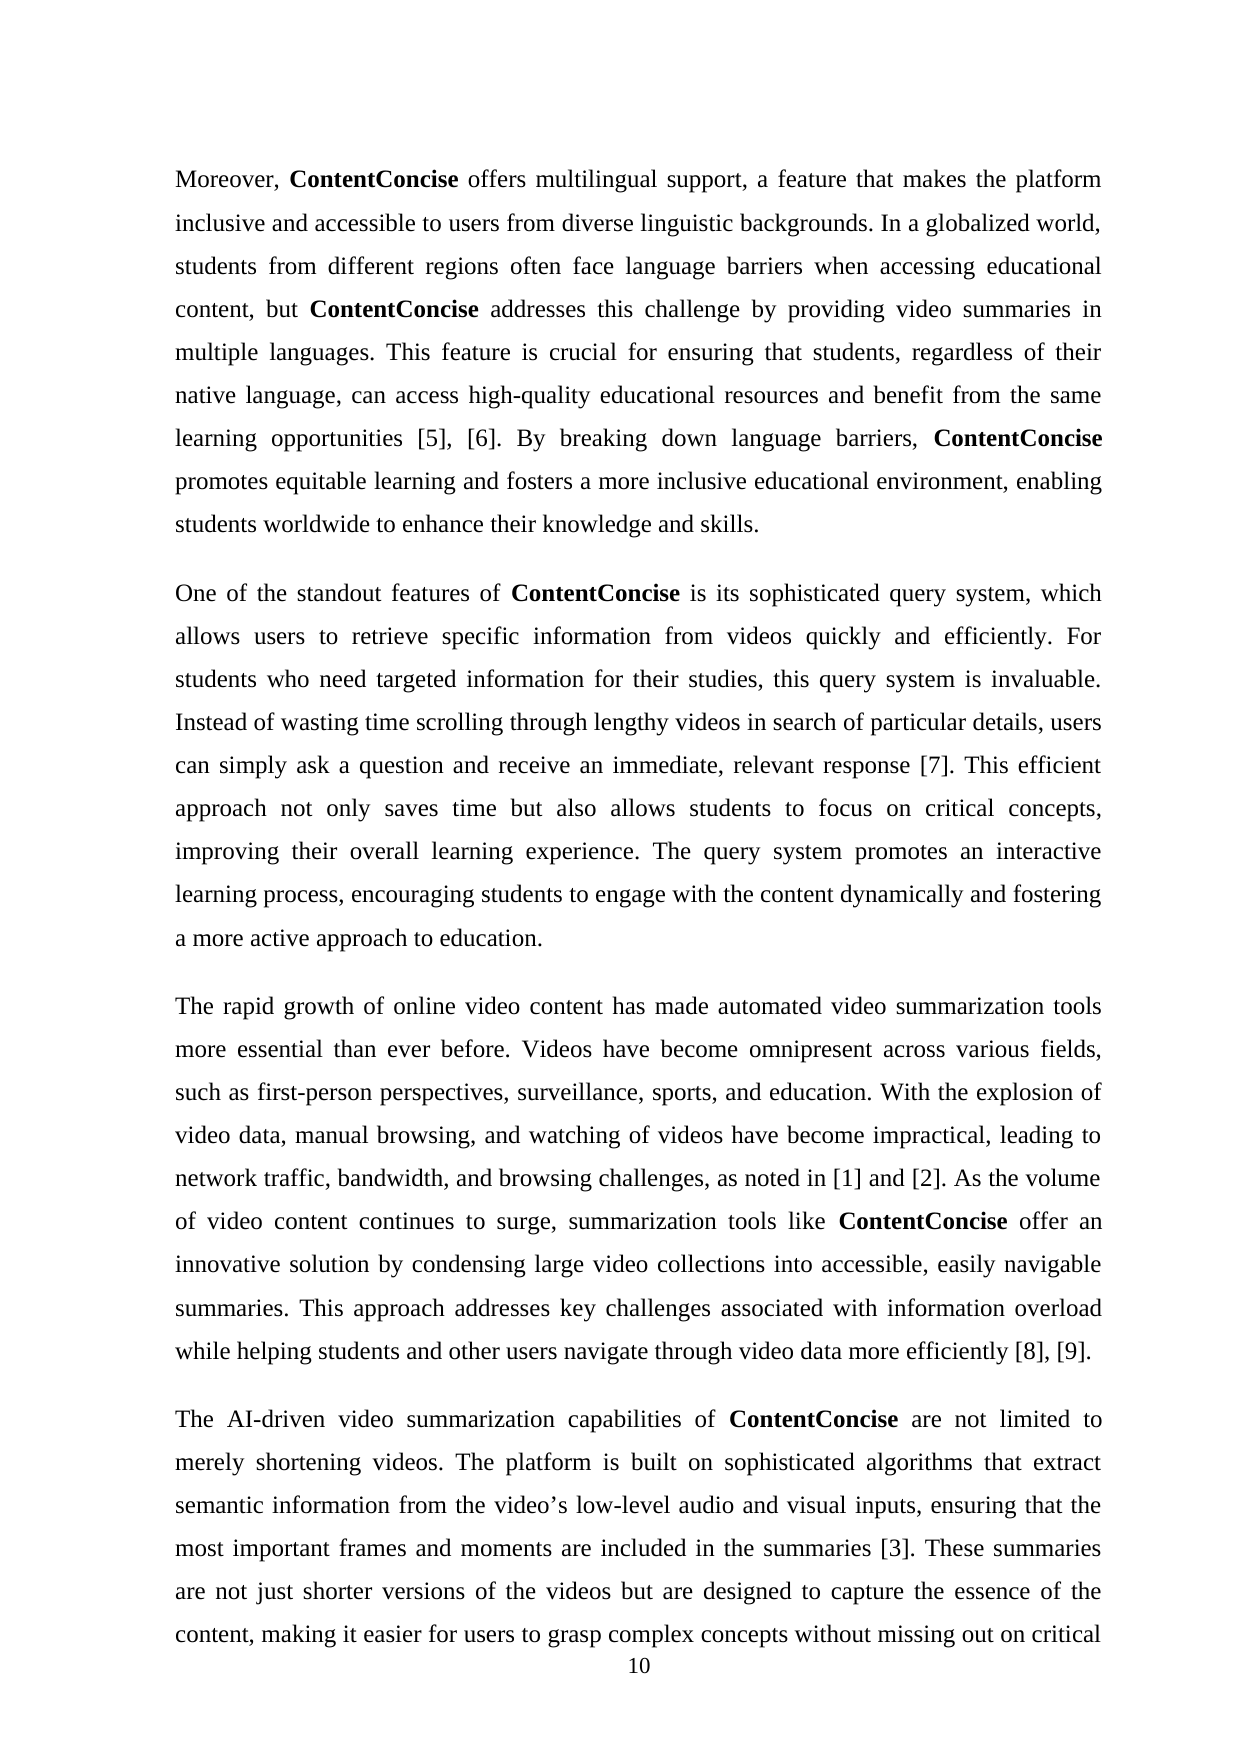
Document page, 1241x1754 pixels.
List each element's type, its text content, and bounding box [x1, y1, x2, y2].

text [175, 1404, 1103, 1648]
text Moreover, ContentConcise offers multilingual support, a feature that makes the platform inclusive and accessible to users from diverse linguistic backgrounds. In a globalized world, students from different regions often face language barriers when accessing educational content, but ContentConcise addresses this challenge by providing video summaries in multiple languages. This feature is crucial for ensuring that students, regardless of their native language, can access high-quality educational resources and benefit from the same learning opportunities [5], [6]. By breaking down language barriers, ContentConcise promotes equitable learning and fosters a more inclusive educational environment, enabling students worldwide to enhance their knowledge and skills. [175, 164, 1103, 538]
text The rapid growth of online video content has made automated video summarization tools more essential than ever before. Videos have become omnipresent across various fields, such as first-person perspectives, surveillance, sports, and education. With the explosion of video data, manual browsing, and watching of videos have become impractical, leading to network traffic, bandwidth, and browsing challenges, as noted in [1] and [2]. As the volume of video content continues to surge, summarization tools like ContentConcise offer an innovative solution by condensing large video collections into accessible, easily navigable summaries. This approach addresses key challenges associated with information overload while helping students and other users navigate through video data more efficiently [8], [9]. [175, 991, 1103, 1364]
text One of the standout features of ContentConcise is its sophisticated query system, which allows users to retrieve specific information from videos quickly and efficiently. For students who need targeted information for their studies, this query system is invaluable. Instead of wasting time scrolling through lengthy videos in search of particular details, users can simply ask a question and receive an immediate, relevant response [7]. This efficient approach not only saves time but also allows students to focus on critical concepts, improving their overall learning experience. The query system promotes an interactive learning process, encouraging students to engage with the content dynamically and fostering a more active approach to education. [175, 578, 1103, 951]
